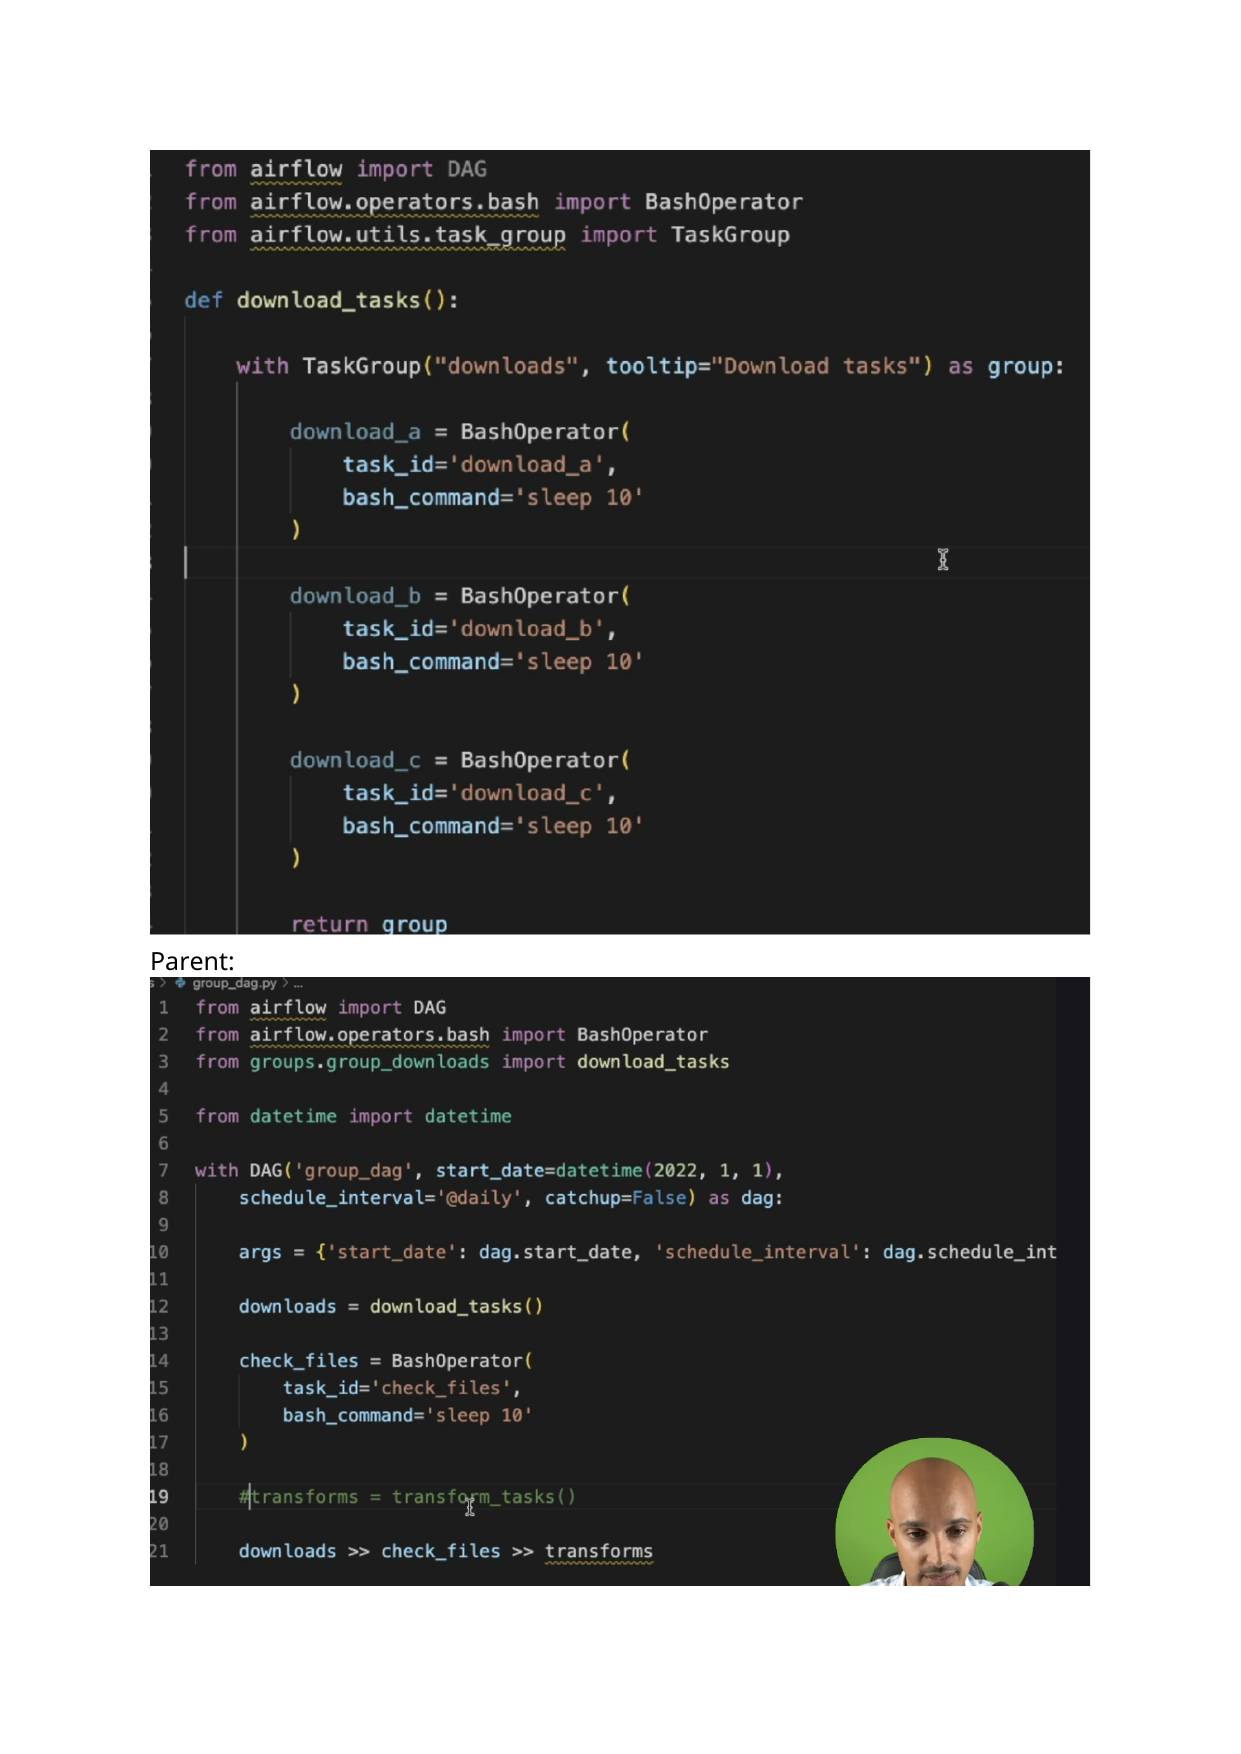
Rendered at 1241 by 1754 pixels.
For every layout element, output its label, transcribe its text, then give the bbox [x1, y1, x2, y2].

text Parent: [150, 944, 1090, 977]
picture [150, 150, 1091, 944]
picture [150, 977, 1091, 1586]
